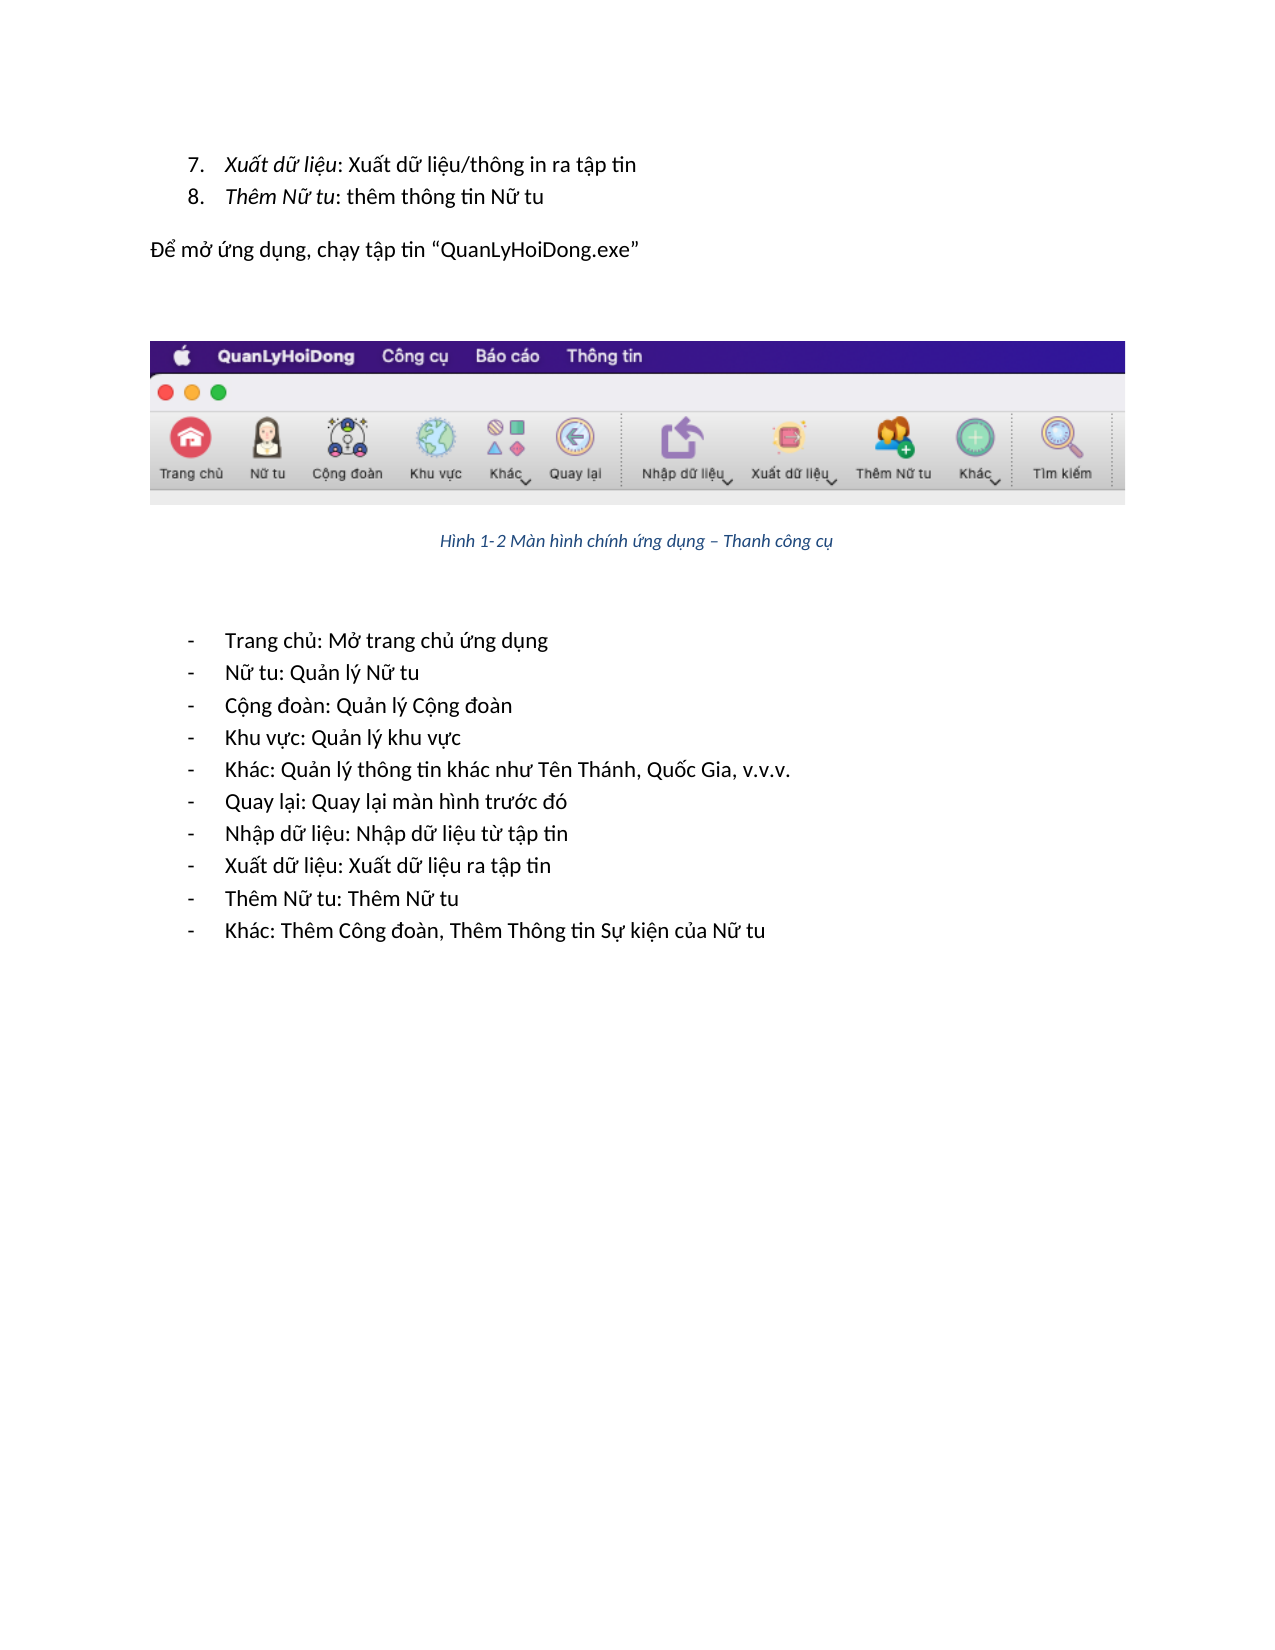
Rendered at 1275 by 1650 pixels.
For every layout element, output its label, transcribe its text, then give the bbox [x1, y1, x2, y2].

list Xuất dữ liệu: Xuất dữ liệu ra tập tin [187, 852, 1125, 880]
list Trang chủ: Mở trang chủ ứng dụng [187, 626, 1125, 654]
list Thêm Nữ tu: thêm thông tin Nữ tu [187, 182, 1125, 210]
list Khác: Thêm Công đoàn, Thêm Thông tin Sự kiện của Nữ tu [187, 916, 1125, 944]
list Cộng đoàn: Quản lý Cộng đoàn [187, 691, 1125, 719]
list Xuất dữ liệu: Xuất dữ liệu/thông in ra tập tin [187, 150, 1125, 178]
text Để mở ứng dụng, chạy tập tin “QuanLyHoiDong.exe” [150, 235, 1125, 263]
list Khu vực: Quản lý khu vực [187, 723, 1125, 751]
list Quay lại: Quay lại màn hình trước đó [187, 787, 1125, 815]
picture [150, 341, 1125, 505]
text Hình 1-2 Màn hình chính ứng dụng – Thanh công cụ [150, 529, 1125, 552]
list Thêm Nữ tu: Thêm Nữ tu [187, 884, 1125, 912]
list Khác: Quản lý thông tin khác như Tên Thánh, Quốc Gia, v.v.v. [187, 755, 1125, 783]
list Nhập dữ liệu: Nhập dữ liệu từ tập tin [187, 819, 1125, 847]
list Nữ tu: Quản lý Nữ tu [187, 658, 1125, 687]
